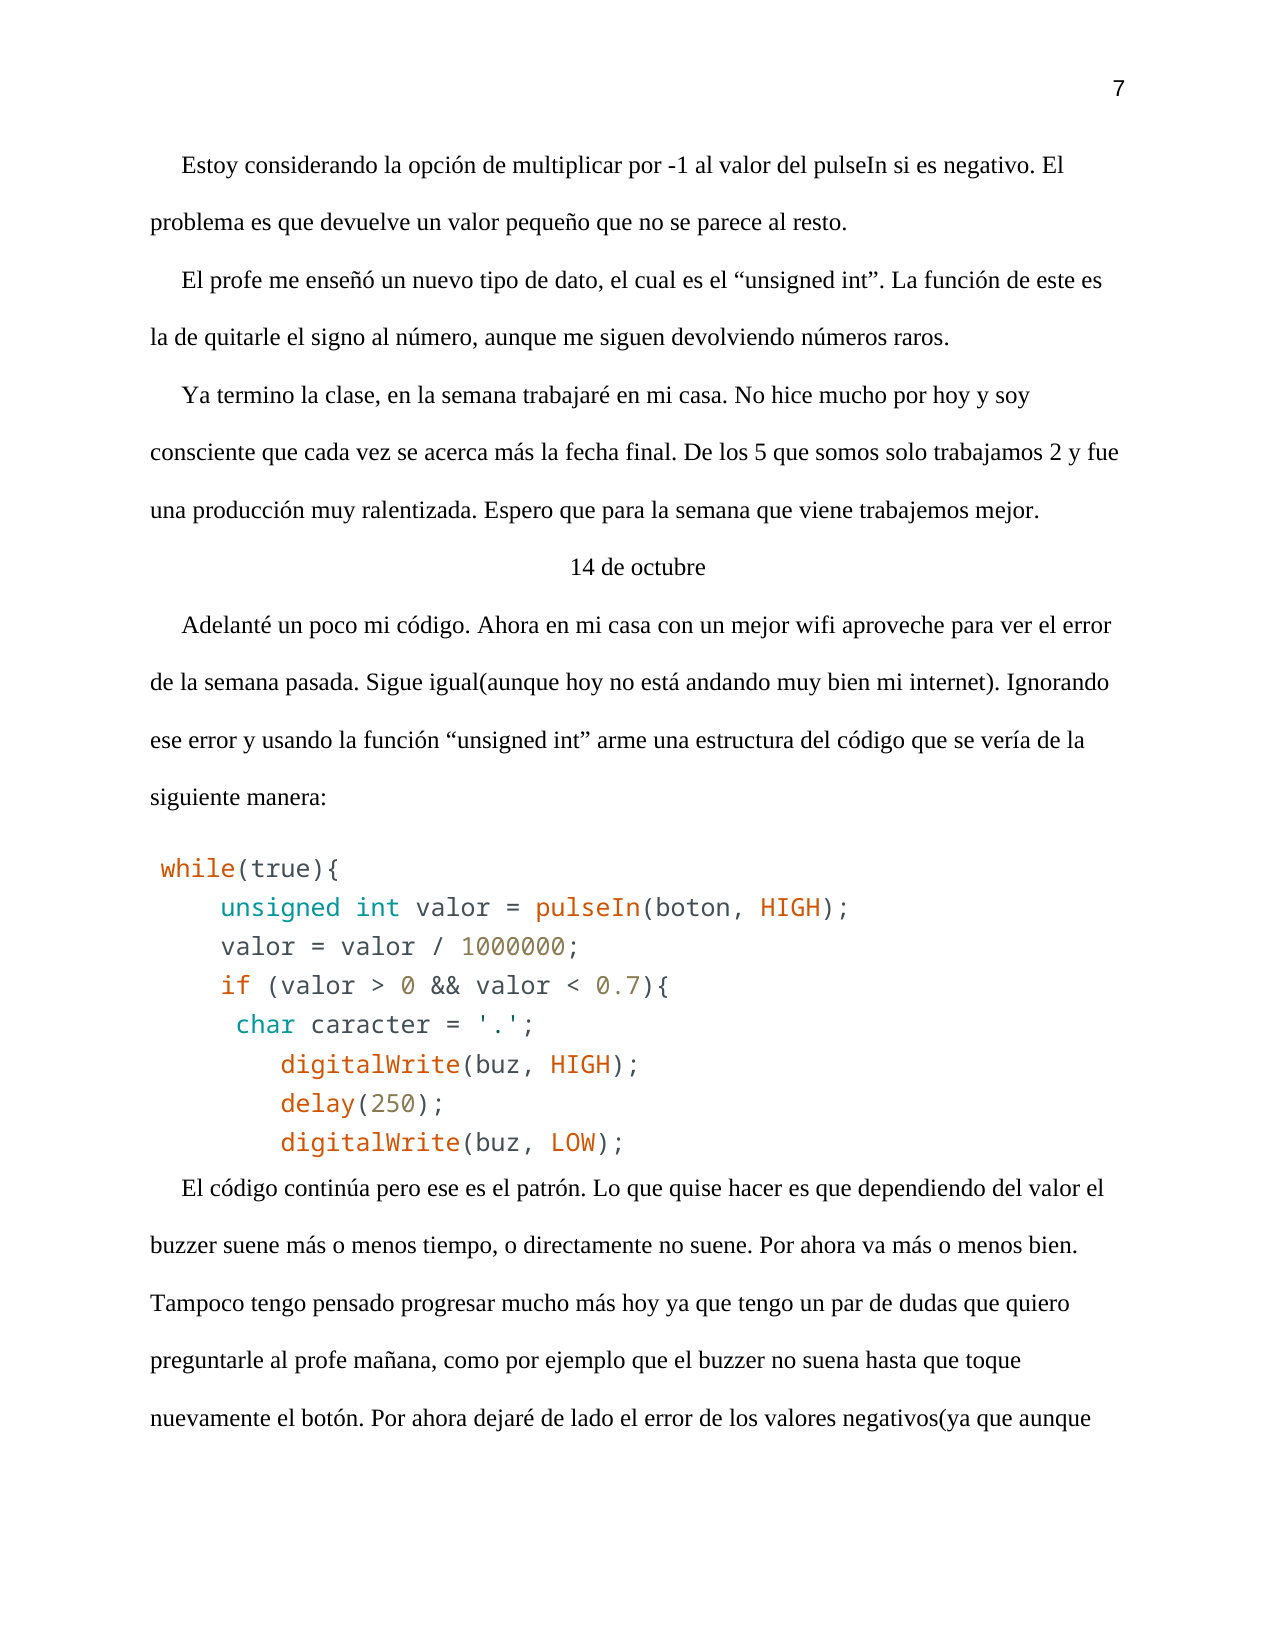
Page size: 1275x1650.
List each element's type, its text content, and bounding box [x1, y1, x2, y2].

table_header while(true){ unsigned int valor = pulseIn(boton, HIGH); valor = valor / 1000000; if (valor > 0 && valor < 0.7){ char caracter = '.'; digitalWrite(buz, HIGH); delay(250); digitalWrite(buz, LOW); [150, 840, 1125, 1173]
text Ya termino la clase, en la semana trabajaré en mi casa. No hice mucho por hoy y soy consciente que cada vez se acerca más la fecha final. De los 5 que somos solo trabajamos 2 y fue una producción muy ralentizada. Espero que para la semana que viene trabajemos mejor. [150, 380, 1125, 524]
text 14 de octubre [150, 552, 1125, 581]
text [150, 1173, 1125, 1432]
text El profe me enseñó un nuevo tipo de dato, el cual es el “unsigned int”. La función de este es la de quitarle el signo al número, aunque me siguen devolviendo números raros. [150, 265, 1125, 351]
text Estoy considerando la opción de multiplicar por -1 al valor del pulseIn si es negativo. El problema es que devuelve un valor pequeño que no se parece al resto. [150, 150, 1125, 236]
text Adelanté un poco mi código. Ahora en mi casa con un mejor wifi aproveche para ver el error de la semana pasada. Sigue igual(aunque hoy no está andando muy bien mi internet). Ignorando ese error y usando la función “unsigned int” arme una estructura del código que se vería de la siguiente manera: [150, 610, 1125, 811]
